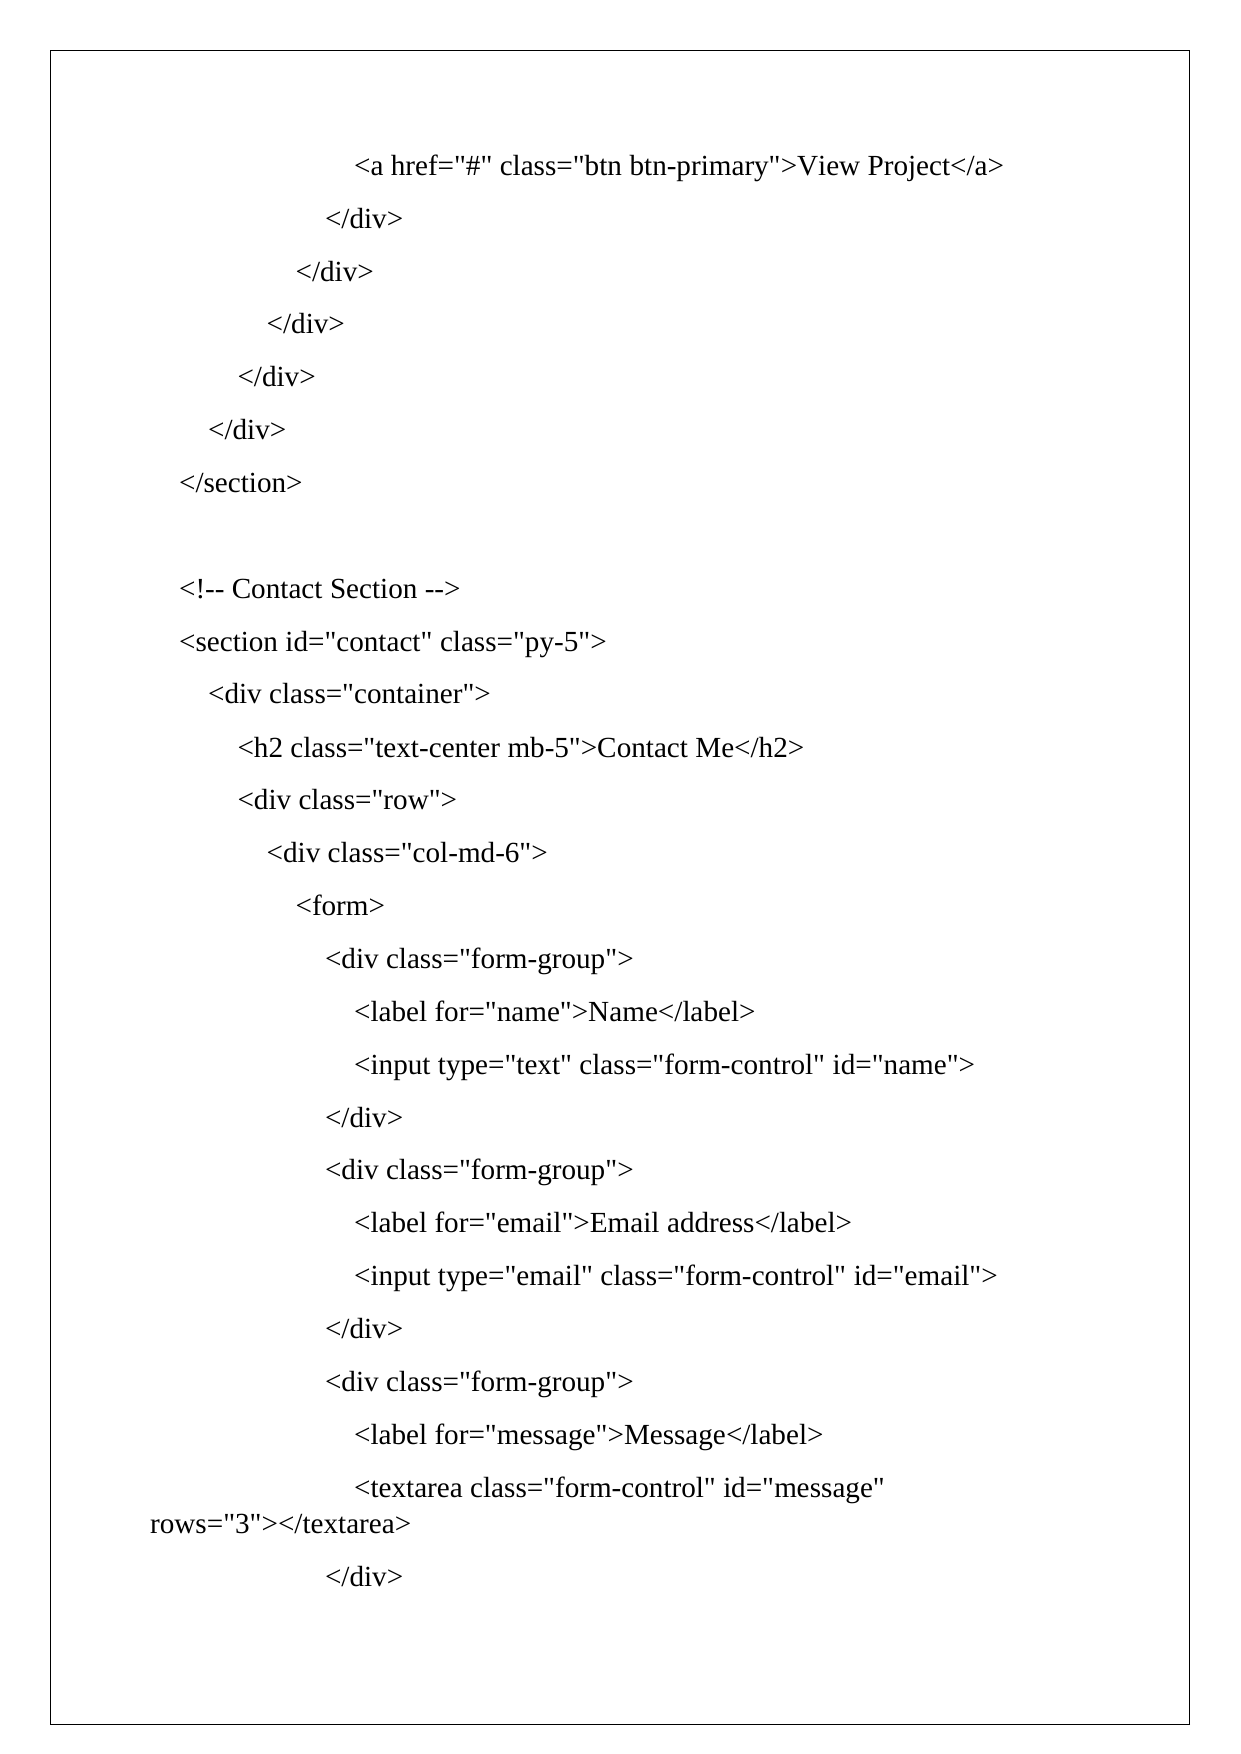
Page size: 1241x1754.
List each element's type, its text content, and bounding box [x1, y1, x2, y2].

text <label for="name">Name</label> [354, 994, 1161, 1028]
text <form> [295, 888, 1161, 922]
text <div class="container"> [208, 677, 1161, 710]
text <!-- Contact Section --> [179, 571, 1161, 605]
text </div> [237, 359, 1161, 393]
text <div class="form-group"> [325, 1152, 1161, 1186]
text <div class="col-md-6"> [266, 835, 1161, 869]
text <input type="email" class="form-control" id="email"> [354, 1258, 1161, 1292]
text <label for="message">Message</label> [354, 1417, 1161, 1451]
text <input type="text" class="form-control" id="name"> [354, 1047, 1161, 1081]
text <div class="form-group"> [325, 1364, 1161, 1398]
text <label for="email">Email address</label> [354, 1206, 1161, 1239]
text <div class="form-group"> [325, 941, 1161, 975]
text </div> [325, 1311, 1161, 1345]
text </section> [179, 465, 1161, 499]
text <a href="#" class="btn btn-primary">View Project</a> [354, 148, 1161, 182]
text <div class="row"> [237, 782, 1161, 816]
text </div> [325, 1559, 1161, 1592]
text <section id="contact" class="py-5"> [179, 624, 1161, 657]
text </div> [295, 254, 1161, 287]
text <textarea class="form-control" id="message" rows="3"></textarea> [150, 1470, 887, 1539]
text <h2 class="text-center mb-5">Contact Me</h2> [237, 730, 1161, 763]
text </div> [266, 307, 1161, 340]
text </div> [325, 1100, 1161, 1133]
text </div> [325, 201, 1161, 234]
text </div> [208, 412, 1161, 446]
